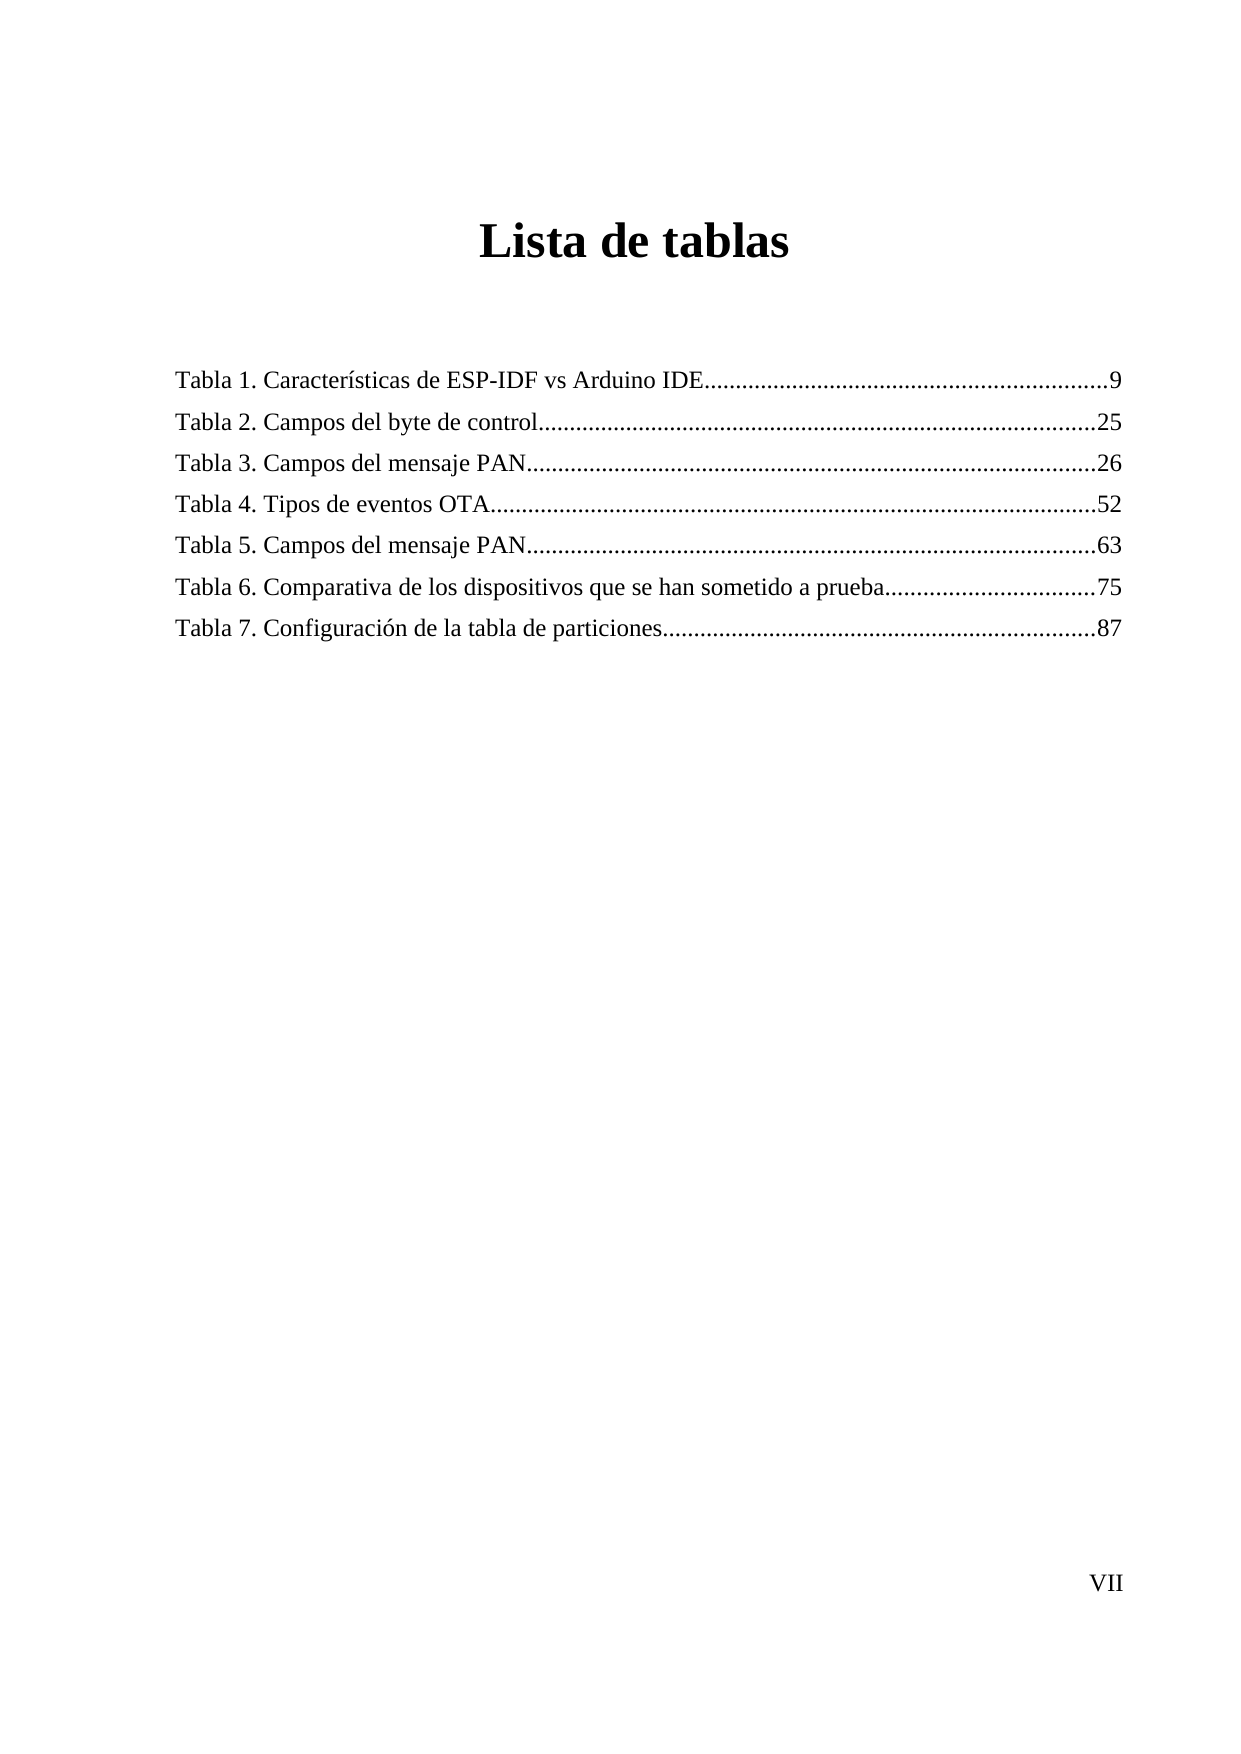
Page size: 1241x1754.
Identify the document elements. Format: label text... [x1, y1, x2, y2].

text Tabla 6. Comparativa de los dispositivos que se han sometido a prueba 75 [175, 572, 1123, 601]
text Tabla 7. Configuración de la tabla de particiones. 87 [175, 613, 1123, 642]
text Tabla 1. Características de ESP-IDF vs Arduino IDE 9 [175, 366, 1123, 394]
title Lista de tablas [298, 211, 972, 269]
text Tabla 2. Campos del byte de control 25 [175, 407, 1123, 436]
text Tabla 4. Tipos de eventos OTA 52 [175, 489, 1123, 518]
text Tabla 5. Campos del mensaje PAN 63 [175, 531, 1123, 559]
text Tabla 3. Campos del mensaje PAN 26 [175, 448, 1123, 477]
